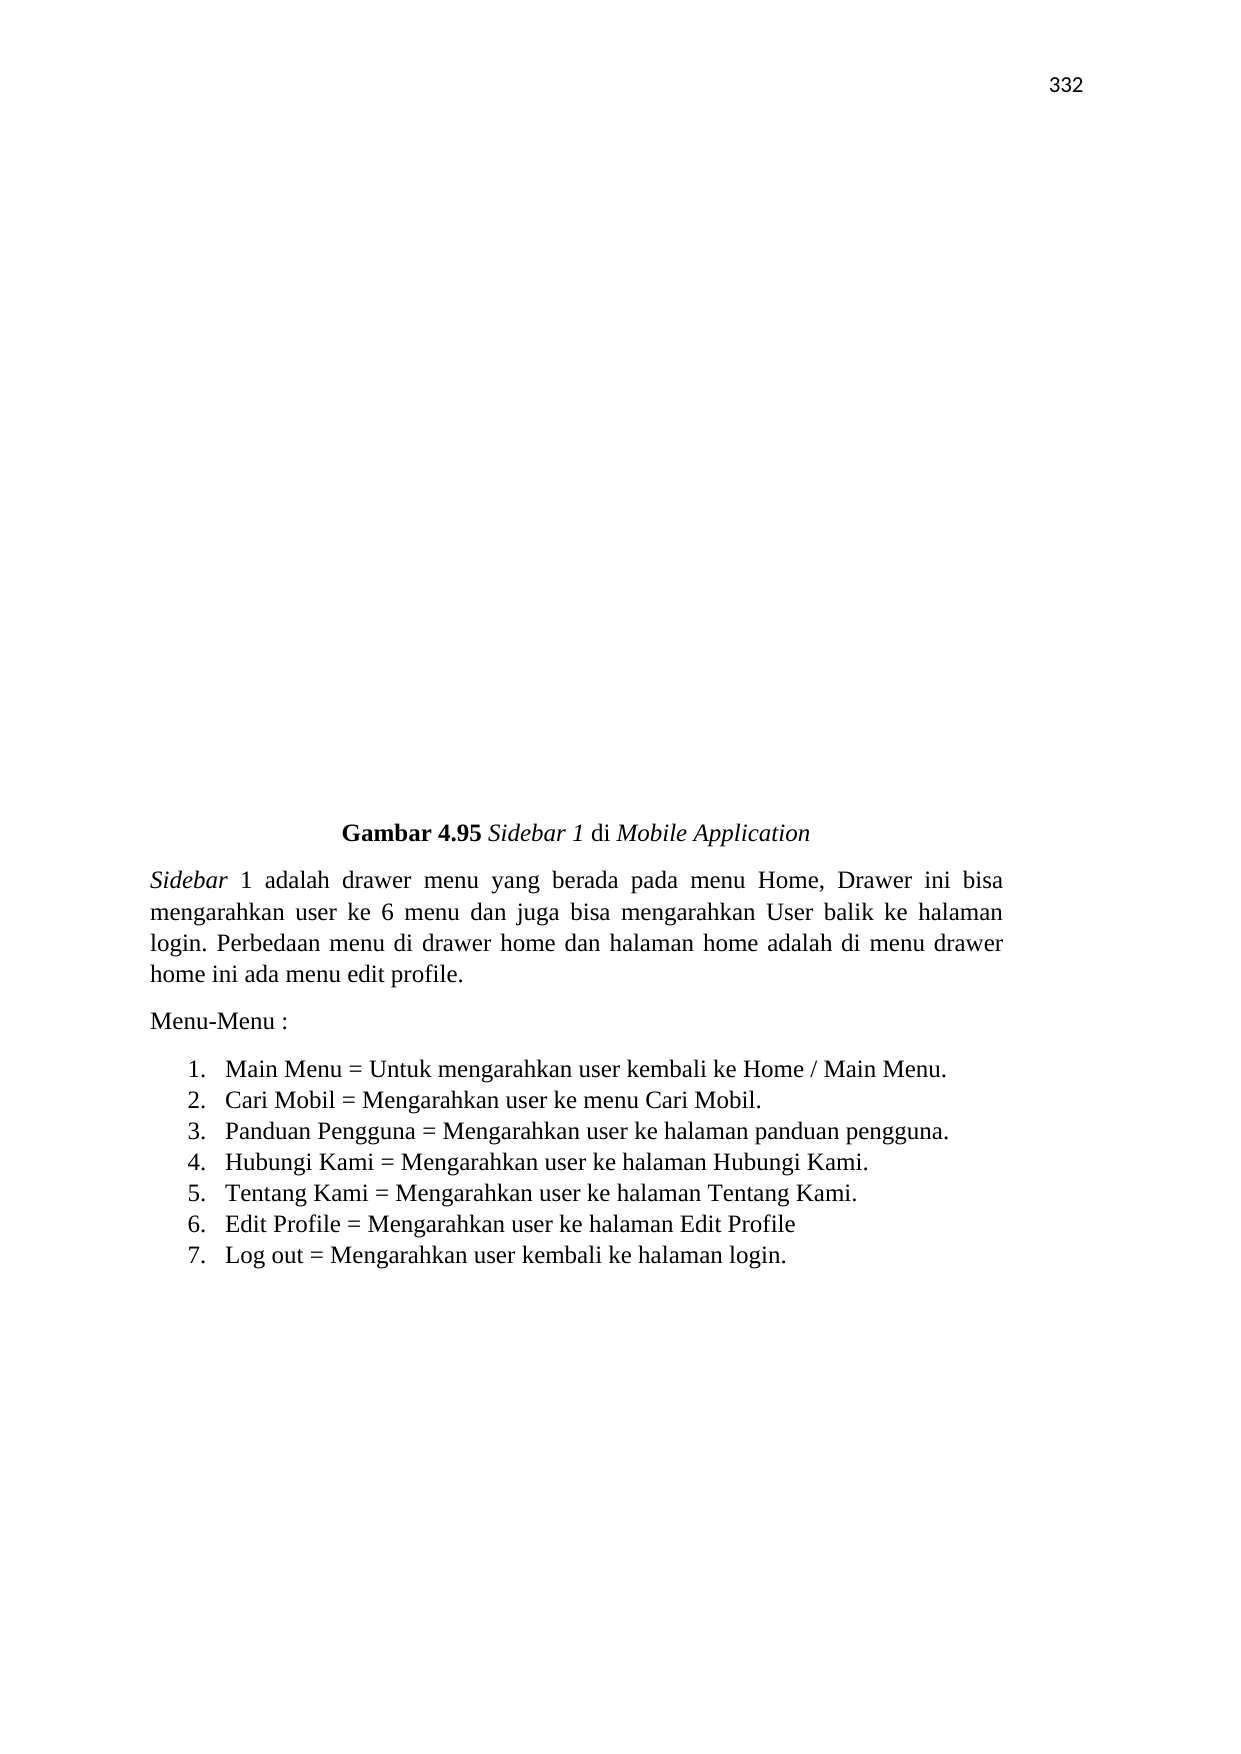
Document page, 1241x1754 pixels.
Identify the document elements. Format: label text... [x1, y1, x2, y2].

list Tentang Kami = Mengarahkan user ke halaman Tentang Kami. [187, 1178, 1004, 1207]
list Cari Mobil = Mengarahkan user ke menu Cari Mobil. [187, 1085, 1004, 1114]
list Edit Profile = Mengarahkan user ke halaman Edit Profile [187, 1209, 1004, 1238]
list Main Menu = Untuk mengarahkan user kembali ke Home / Main Menu. [187, 1054, 1004, 1083]
list Log out = Mengarahkan user kembali ke halaman login. [187, 1240, 1004, 1269]
text Gambar 4.95 Sidebar 1 di Mobile Application [150, 818, 1004, 847]
text Menu-Menu : [150, 1006, 1004, 1035]
list Panduan Pengguna = Mengarahkan user ke halaman panduan pengguna. [187, 1116, 1004, 1145]
text Sidebar 1 adalah drawer menu yang berada pada menu Home, Drawer ini bisa mengarahkan user ke 6 menu dan juga bisa mengarahkan User balik ke halaman login. Perbedaan menu di drawer home dan halaman home adalah di menu drawer home ini ada menu edit profile. [150, 866, 1004, 987]
list Hubungi Kami = Mengarahkan user ke halaman Hubungi Kami. [187, 1147, 1004, 1176]
